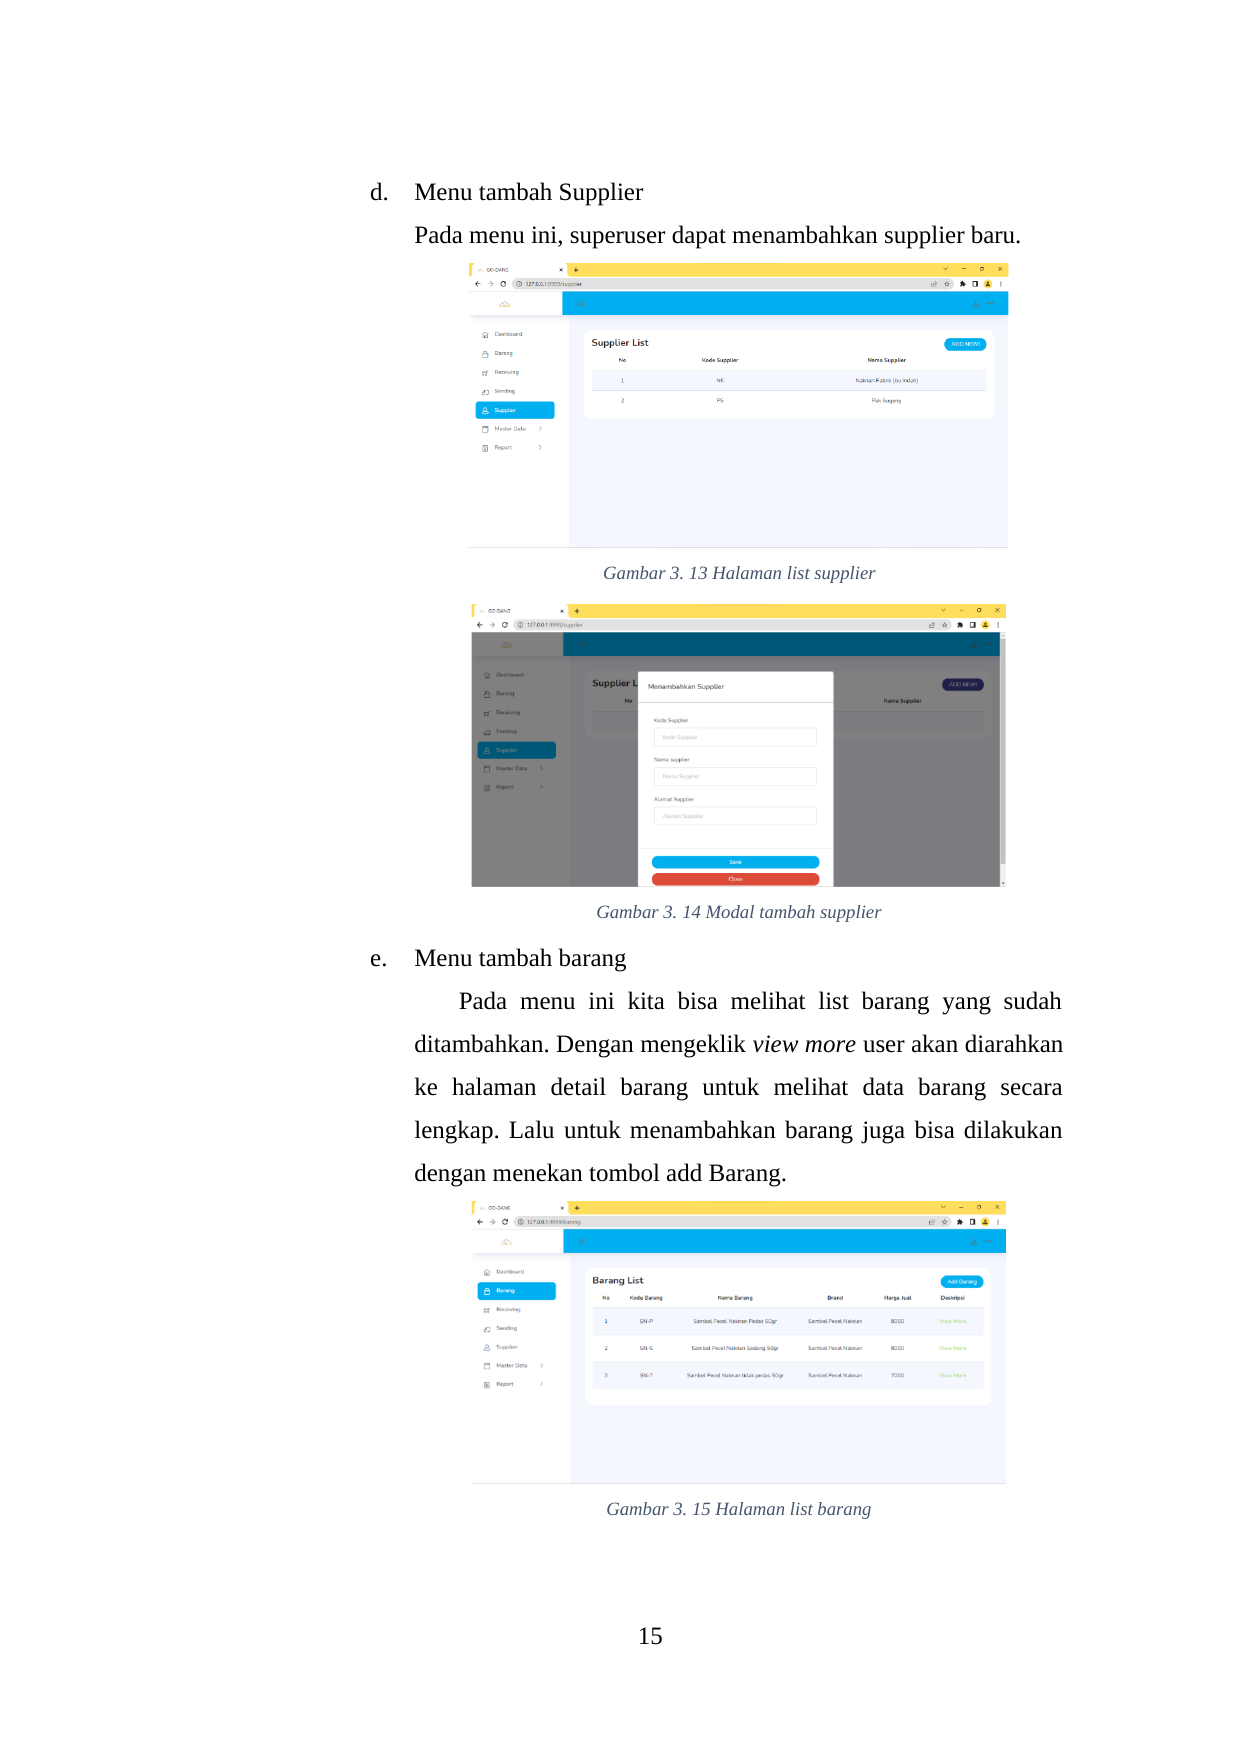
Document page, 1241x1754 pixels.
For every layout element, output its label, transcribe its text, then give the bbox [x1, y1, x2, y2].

list Pada menu ini, superuser dapat menambahkan supplier baru. [414, 220, 1063, 249]
text Gambar 3. 13 Halaman list supplier [414, 562, 1063, 583]
text Gambar 3. 14 Modal tambah supplier [414, 901, 1063, 922]
list Menu tambah Supplier [370, 177, 1063, 206]
picture [471, 1201, 1006, 1484]
text Gambar 3. 15 Halaman list barang [414, 1498, 1063, 1519]
picture [469, 263, 1009, 548]
list Pada menu ini kita bisa melihat list barang yang sudah ditambahkan. Dengan mengeklik view more user akan diarahkan ke halaman detail barang untuk melihat data barang secara lengkap. Lalu untuk menambahkan barang juga bisa dilakukan dengan menekan tombol add Barang. [414, 986, 1063, 1187]
list Menu tambah barang [370, 943, 1063, 972]
picture [471, 604, 1006, 887]
